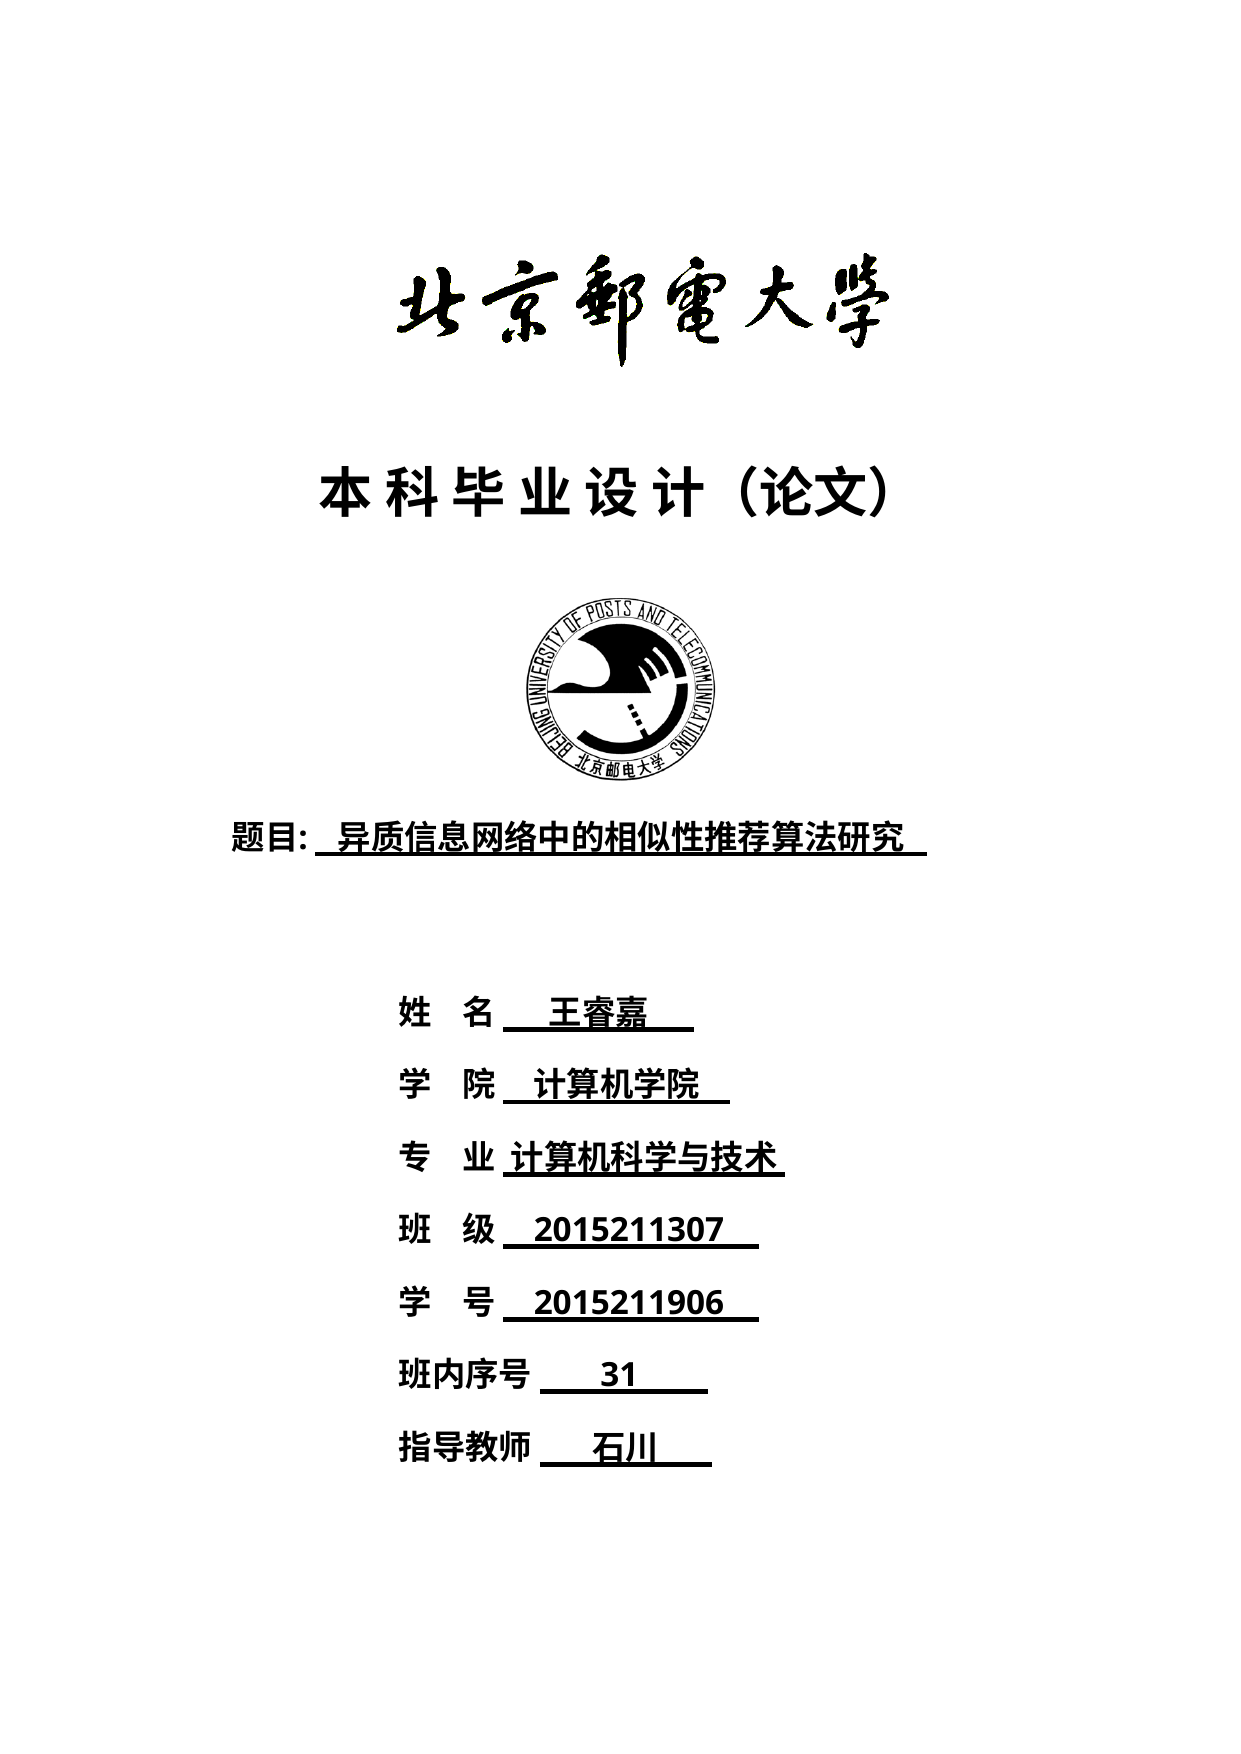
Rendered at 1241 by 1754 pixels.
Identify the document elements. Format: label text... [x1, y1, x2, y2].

text 专 业 计算机科学与技术 [148, 1131, 1092, 1179]
picture [522, 594, 718, 784]
text 题目: 异质信息网络中的相似性推荐算法研究 [148, 811, 1092, 859]
text 本 科 毕 业 设 计（论文） [148, 450, 1092, 528]
text 姓 名 王睿嘉 [148, 986, 1092, 1034]
text 学 院 计算机学院 [148, 1058, 1092, 1106]
text 班内序号 31 [148, 1348, 1092, 1396]
text 学 号 2015211906 [148, 1275, 1092, 1324]
text 指导教师 石川 [148, 1421, 1092, 1469]
text 班 级 2015211307 [148, 1203, 1092, 1251]
